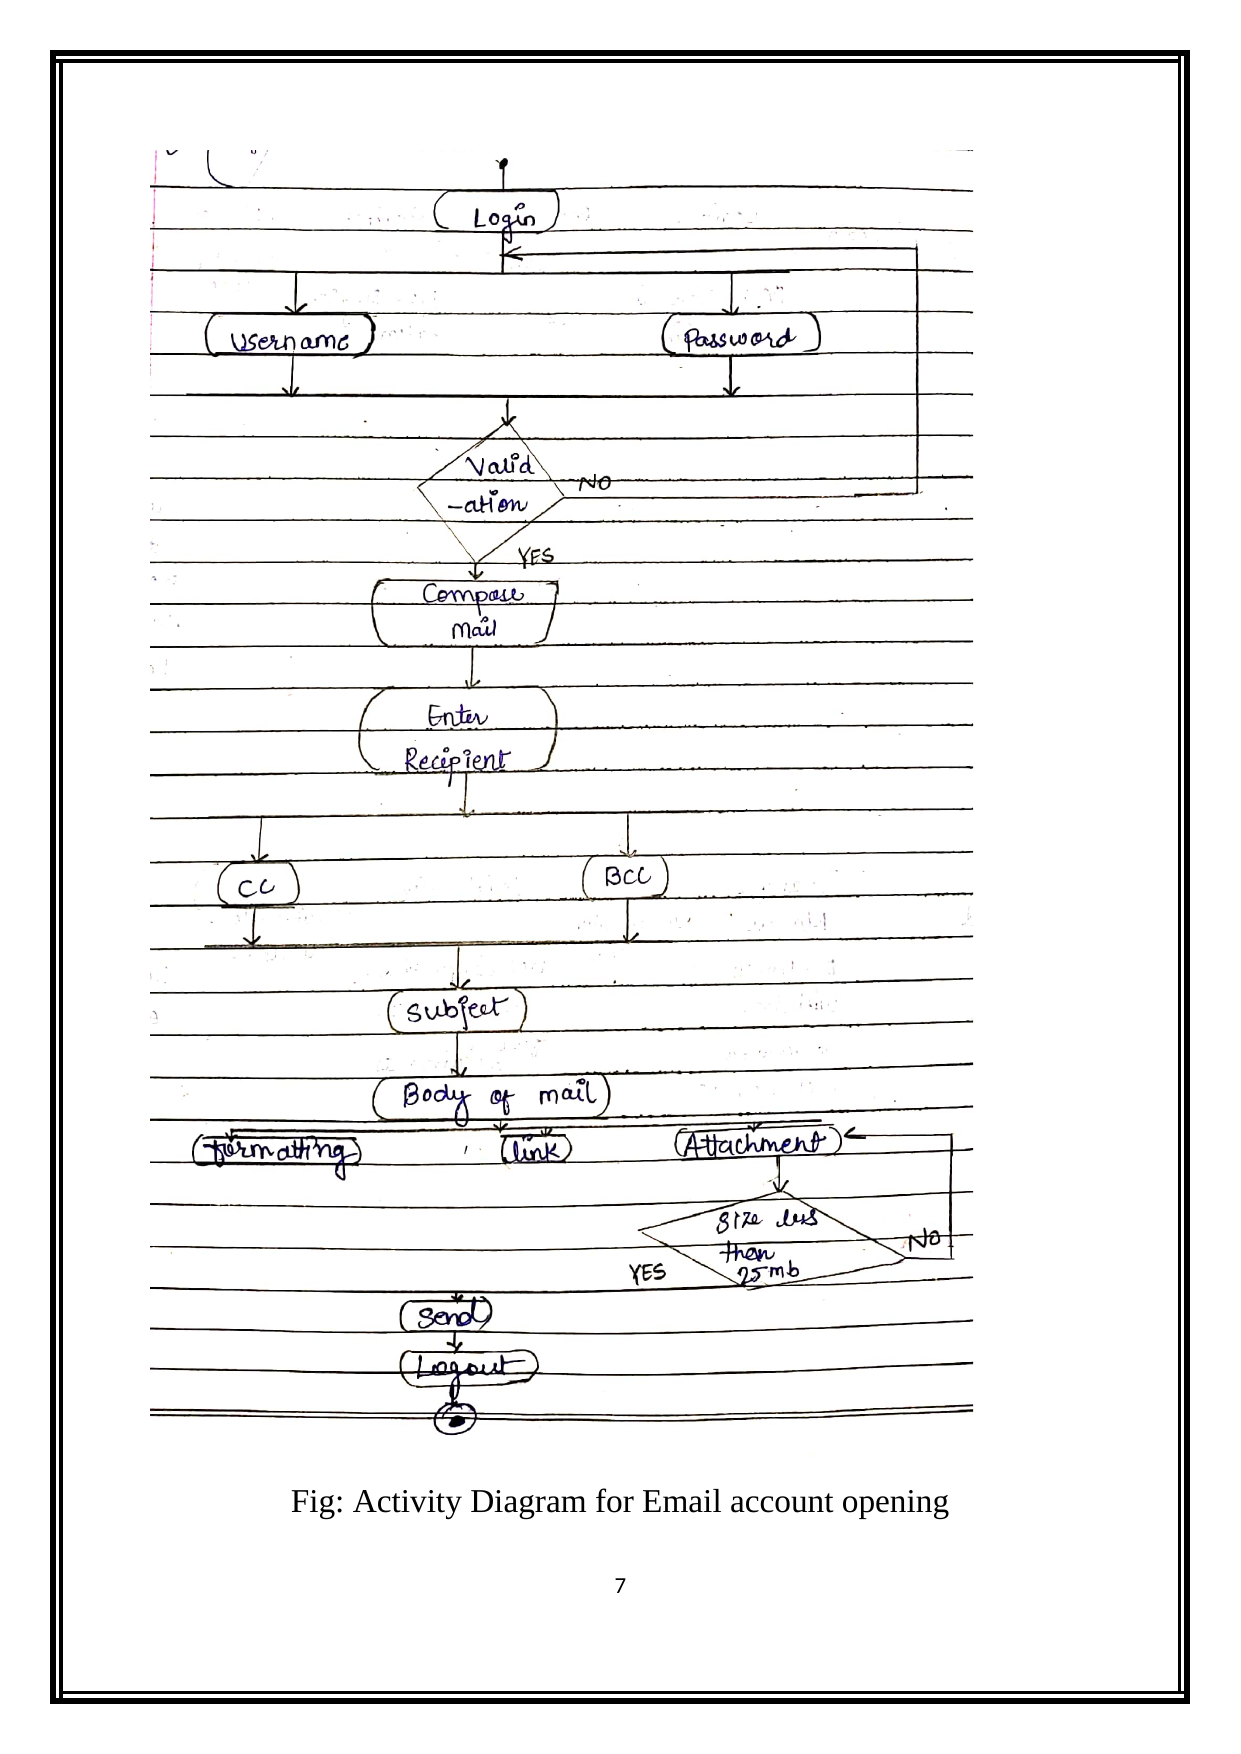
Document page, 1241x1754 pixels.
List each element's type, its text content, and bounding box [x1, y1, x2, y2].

text Fig: Activity Diagram for Email account opening [150, 1481, 1090, 1519]
picture [150, 150, 974, 1457]
